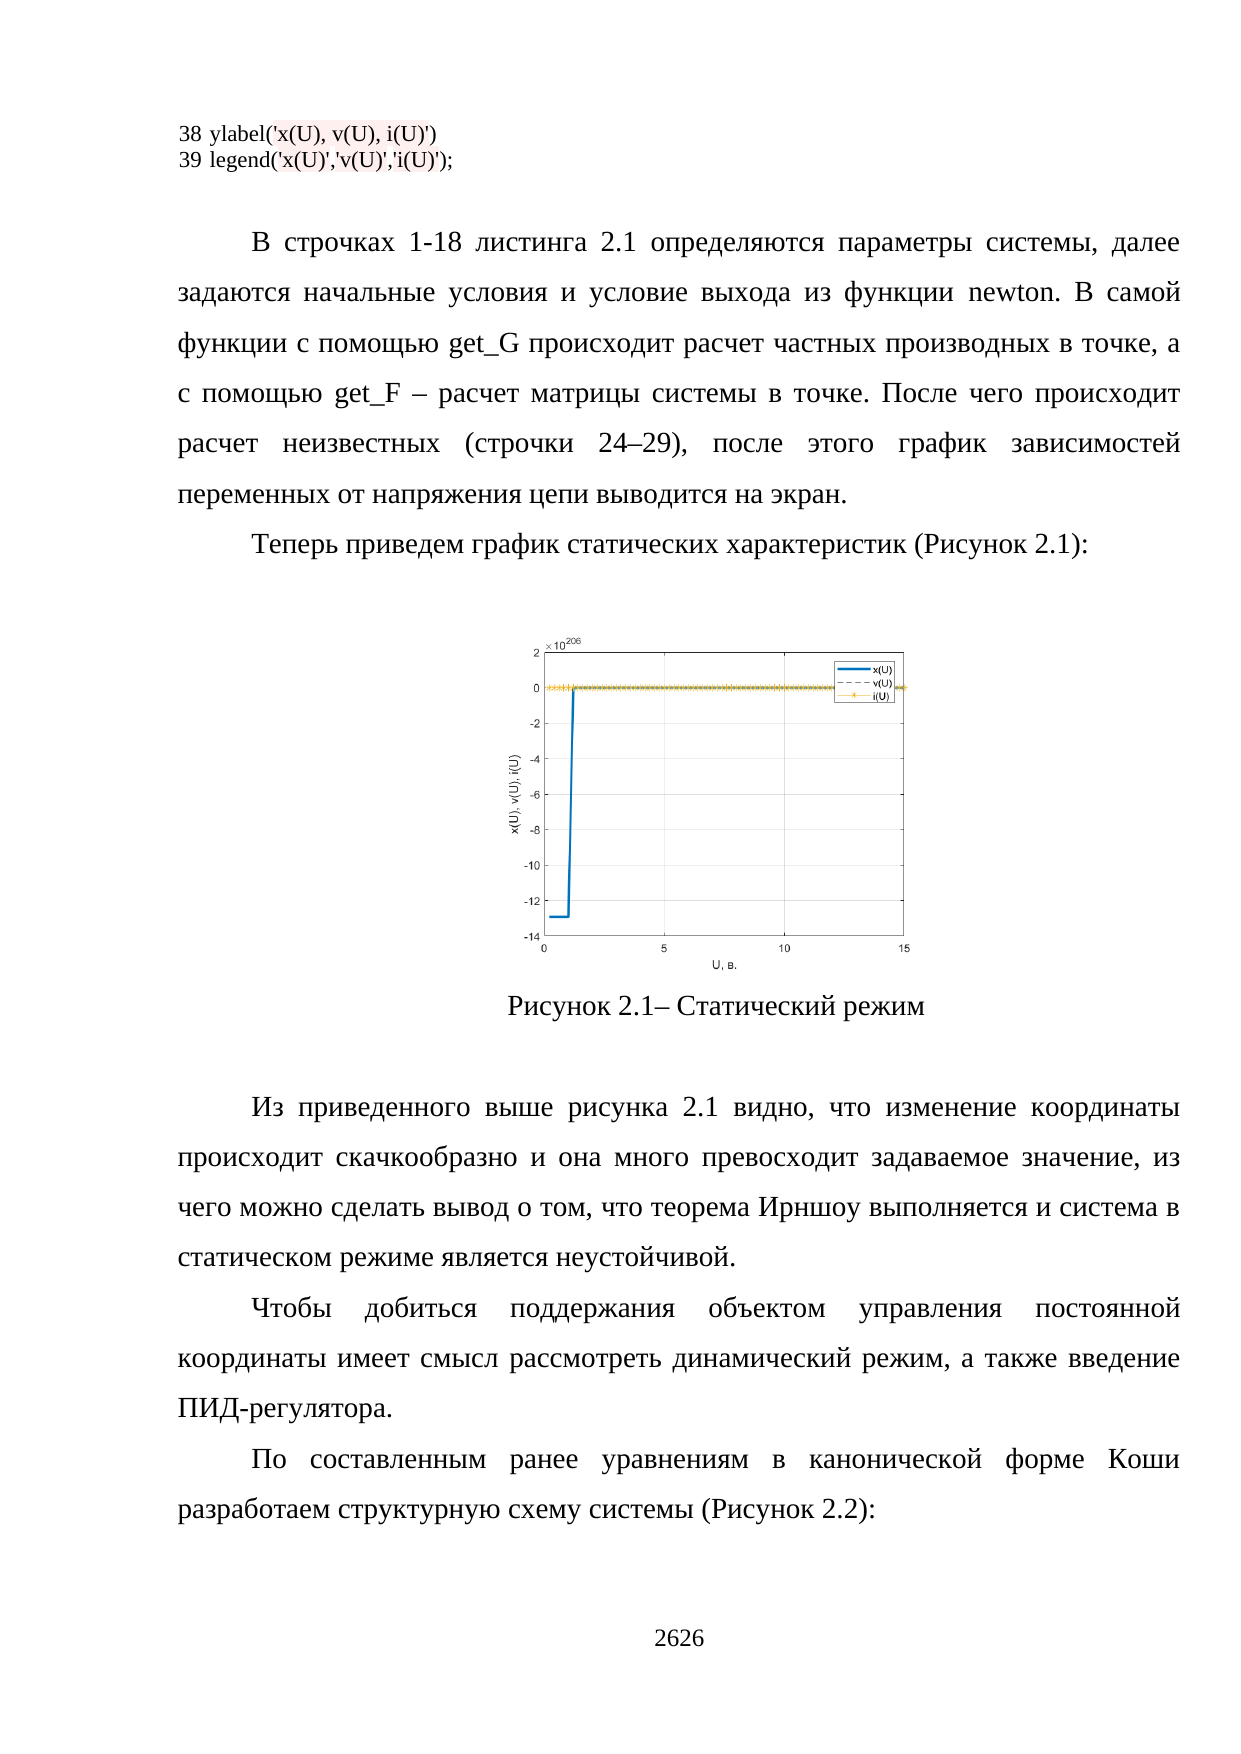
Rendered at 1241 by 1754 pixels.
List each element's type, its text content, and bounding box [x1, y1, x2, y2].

text Теперь приведем график статических характеристик (Рисунок 2.1): [177, 526, 1181, 560]
text В строчках 1-18 листинга 2.1 определяются параметры системы, далее задаются начальные условия и условие выхода из функции newton. В самой функции с помощью get_G происходит расчет частных производных в точке, а с помощью get_F – расчет матрицы системы в точке. После чего происходит расчет неизвестных (строчки 24–29), после этого график зависимостей переменных от напряжения цепи выводится на экран. [177, 224, 1181, 509]
text По составленным ранее уравнениям в канонической форме Коши разработаем структурную схему системы (Рисунок 2.2): [177, 1441, 1181, 1525]
text Чтобы добиться поддержания объектом управления постоянной координаты имеет смысл рассмотреть динамический режим, а также введение ПИД-регулятора. [177, 1290, 1181, 1424]
text Рисунок 2.1– Статический режим [177, 988, 1181, 1022]
picture [485, 626, 948, 974]
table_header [208, 118, 632, 174]
text Из приведенного выше рисунка 2.1 видно, что изменение координаты происходит скачкообразно и она много превосходит задаваемое значение, из чего можно сделать вывод о том, что теорема Ирншоу выполняется и система в статическом режиме является неустойчивой. [177, 1089, 1181, 1273]
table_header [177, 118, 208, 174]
